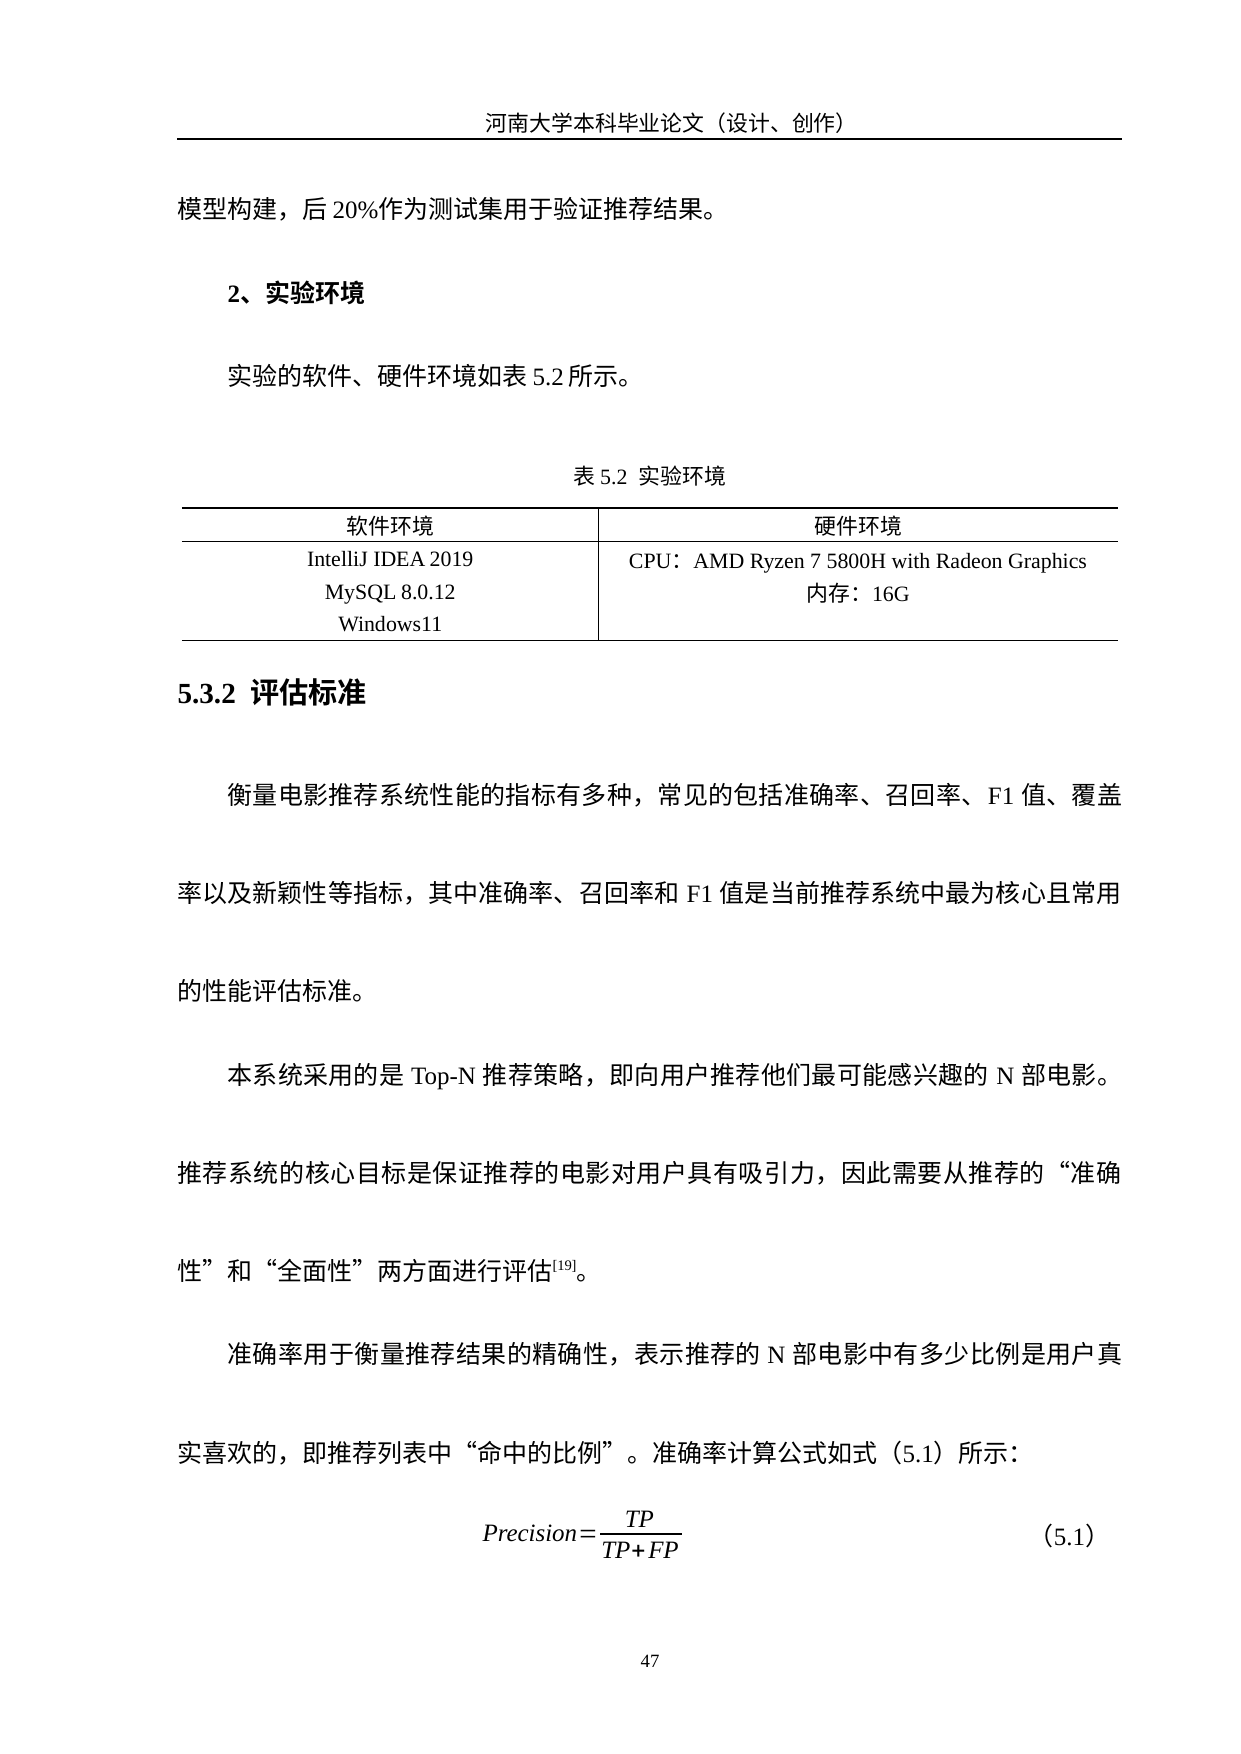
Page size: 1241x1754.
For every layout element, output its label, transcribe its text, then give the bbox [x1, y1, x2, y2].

table_header [166, 1502, 948, 1582]
text 2、实验环境 [177, 259, 1122, 324]
text 本系统采用的是 Top-N 推荐策略，即向用户推荐他们最可能感兴趣的 N 部电影。推荐系统的核心目标是保证推荐的电影对用户具有吸引力，因此需要从推荐的“准确性”和“全面性”两方面进行评估[19]。 [177, 1041, 1122, 1302]
table_cell IntelliJ IDEA 2019 MySQL 8.0.12 Windows11 [182, 542, 598, 640]
text 衡量电影推荐系统性能的指标有多种，常见的包括准确率、召回率、F1 值、覆盖率以及新颖性等指标，其中准确率、召回率和 F1 值是当前推荐系统中最为核心且常用的性能评估标准。 [177, 761, 1122, 1022]
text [177, 175, 1122, 241]
text 准确率用于衡量推荐结果的精确性，表示推荐的 N 部电影中有多少比例是用户真实喜欢的，即推荐列表中“命中的比例”。准确率计算公式如式（5.1）所示： [177, 1320, 1122, 1484]
table_header 硬件环境 [599, 509, 1117, 541]
subtitle 5.3.2 评估标准 [177, 658, 1122, 723]
table_header 软件环境 [182, 509, 598, 541]
table_header （5.1） [948, 1502, 1110, 1582]
text 表5.2 实验环境 [177, 458, 1122, 491]
table_cell CPU：AMD Ryzen 7 5800H with Radeon Graphics 内存：16G [599, 542, 1117, 640]
text 实验的软件、硬件环境如表5.2所示。 [177, 342, 1122, 408]
